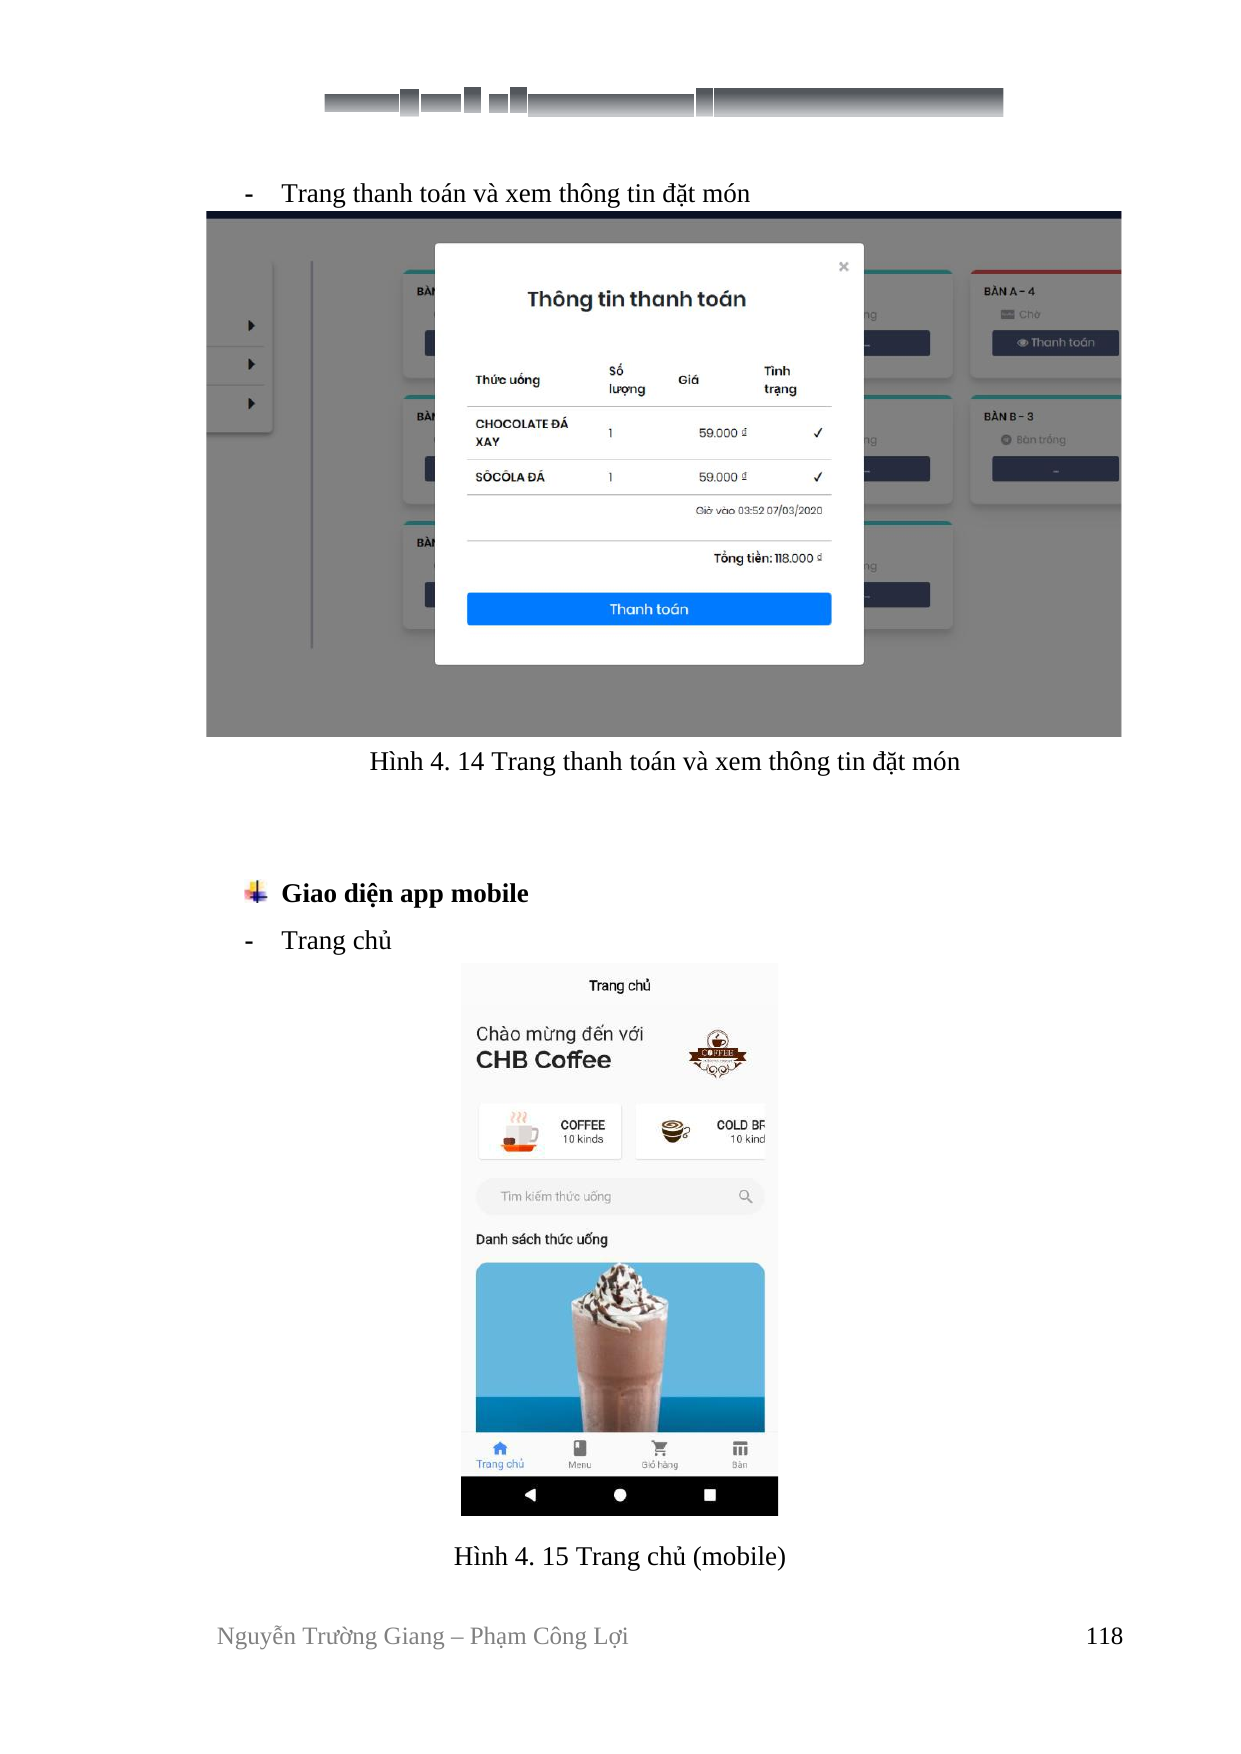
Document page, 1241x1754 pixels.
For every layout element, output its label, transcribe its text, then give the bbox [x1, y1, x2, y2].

list Trang thanh toán và xem thông tin đặt món [244, 177, 1123, 208]
text Giao diện app mobile [281, 877, 1123, 908]
picture [206, 211, 1122, 737]
text Hình 4. 15 Trang chủ (mobile) [150, 1540, 1089, 1571]
picture [244, 879, 268, 903]
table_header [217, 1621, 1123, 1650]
picture [324, 87, 1004, 117]
text Hình 4. 14 Trang thanh toán và xem thông tin đặt món [150, 746, 960, 777]
list Trang chủ [244, 924, 1123, 955]
picture [461, 963, 779, 1516]
